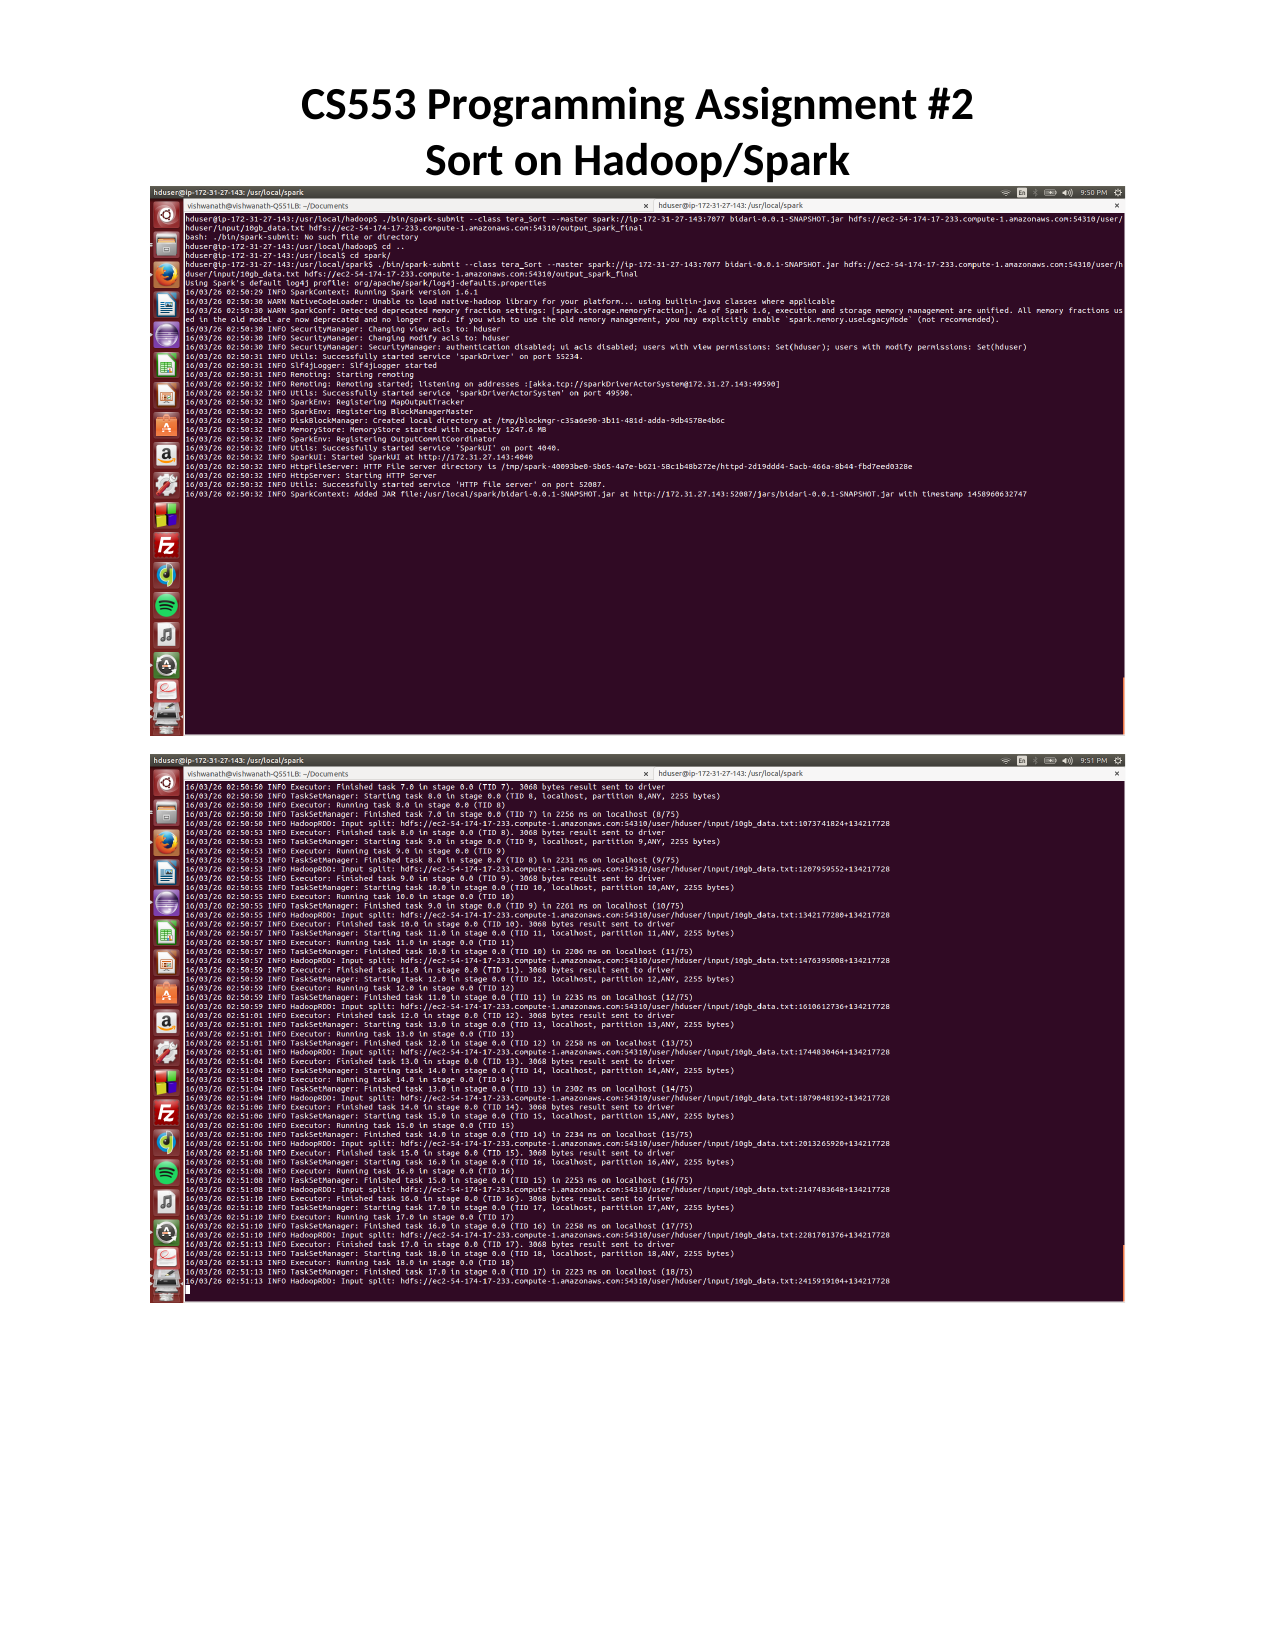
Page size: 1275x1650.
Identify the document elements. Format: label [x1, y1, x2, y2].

picture [150, 754, 1125, 1303]
picture [150, 186, 1125, 736]
